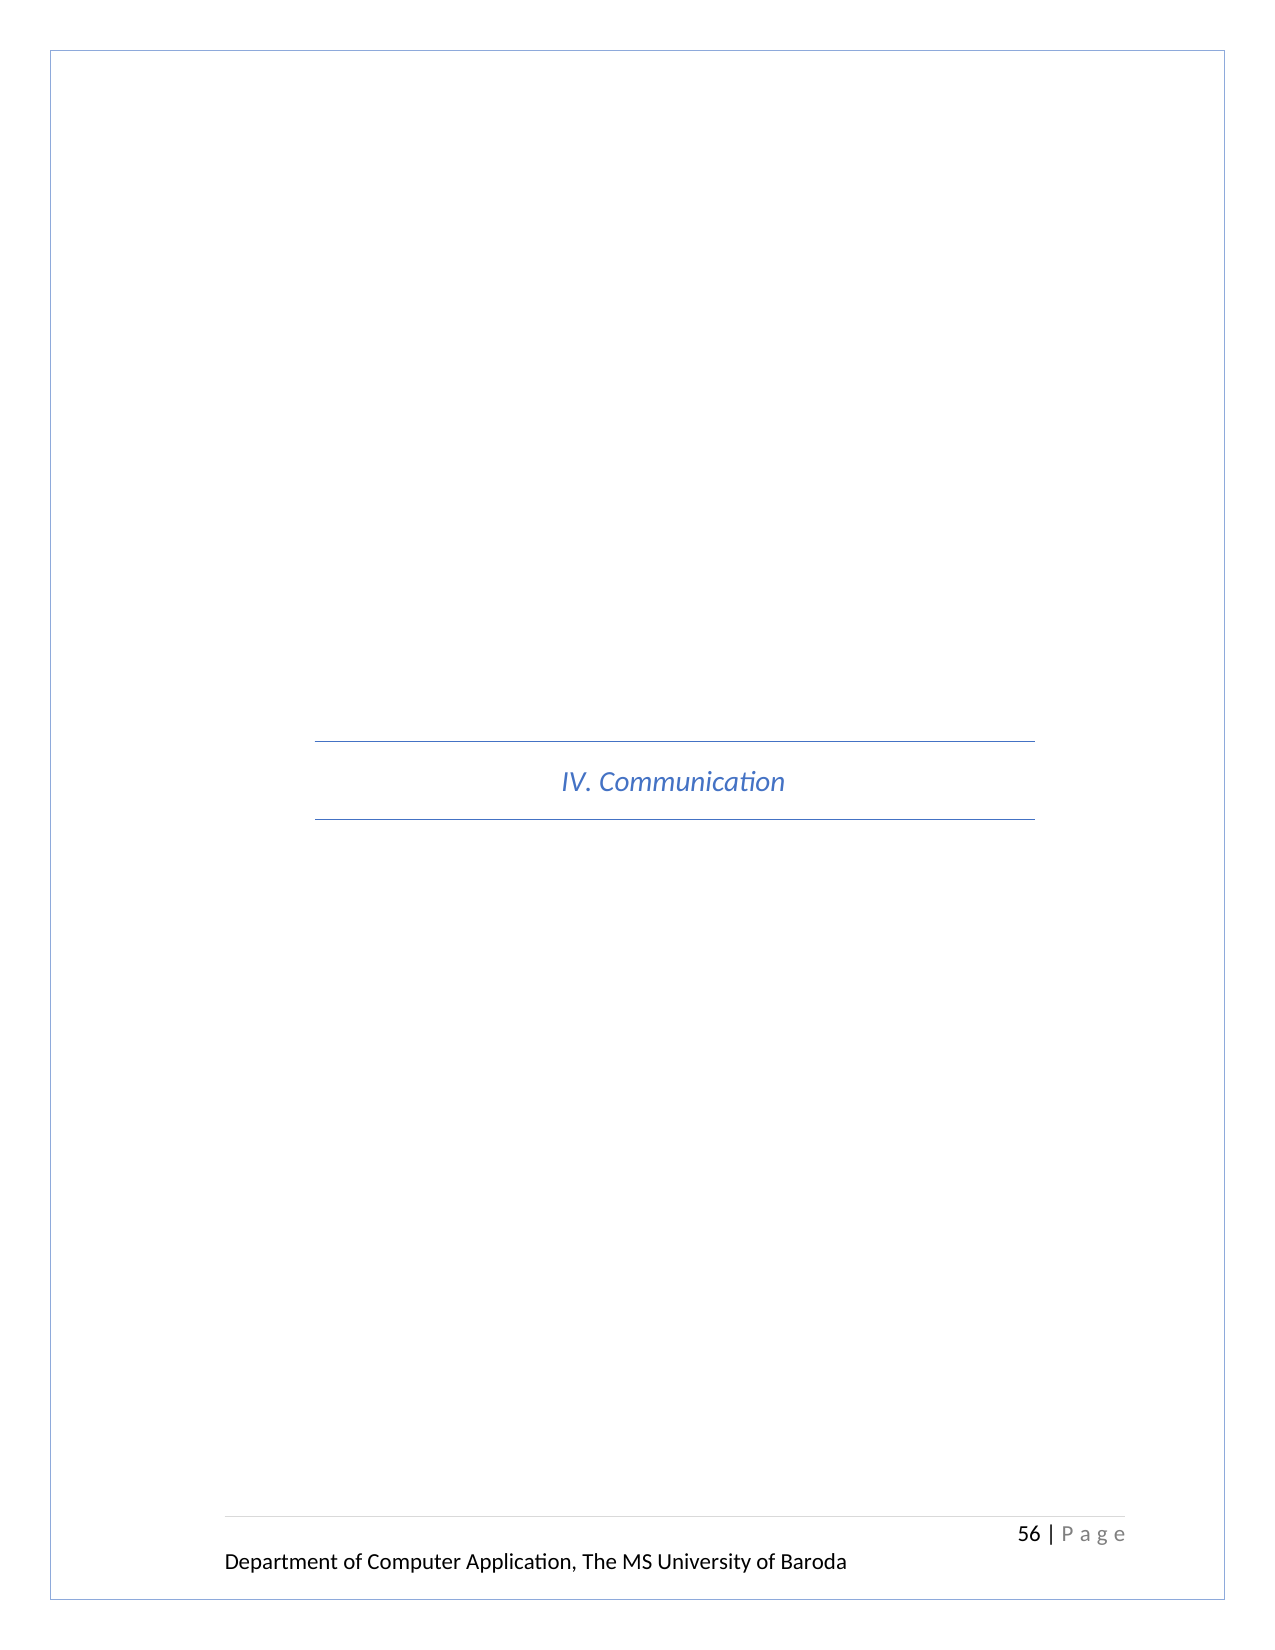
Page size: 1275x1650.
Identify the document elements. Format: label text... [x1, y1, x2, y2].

text IV. Communication [314, 742, 1035, 820]
